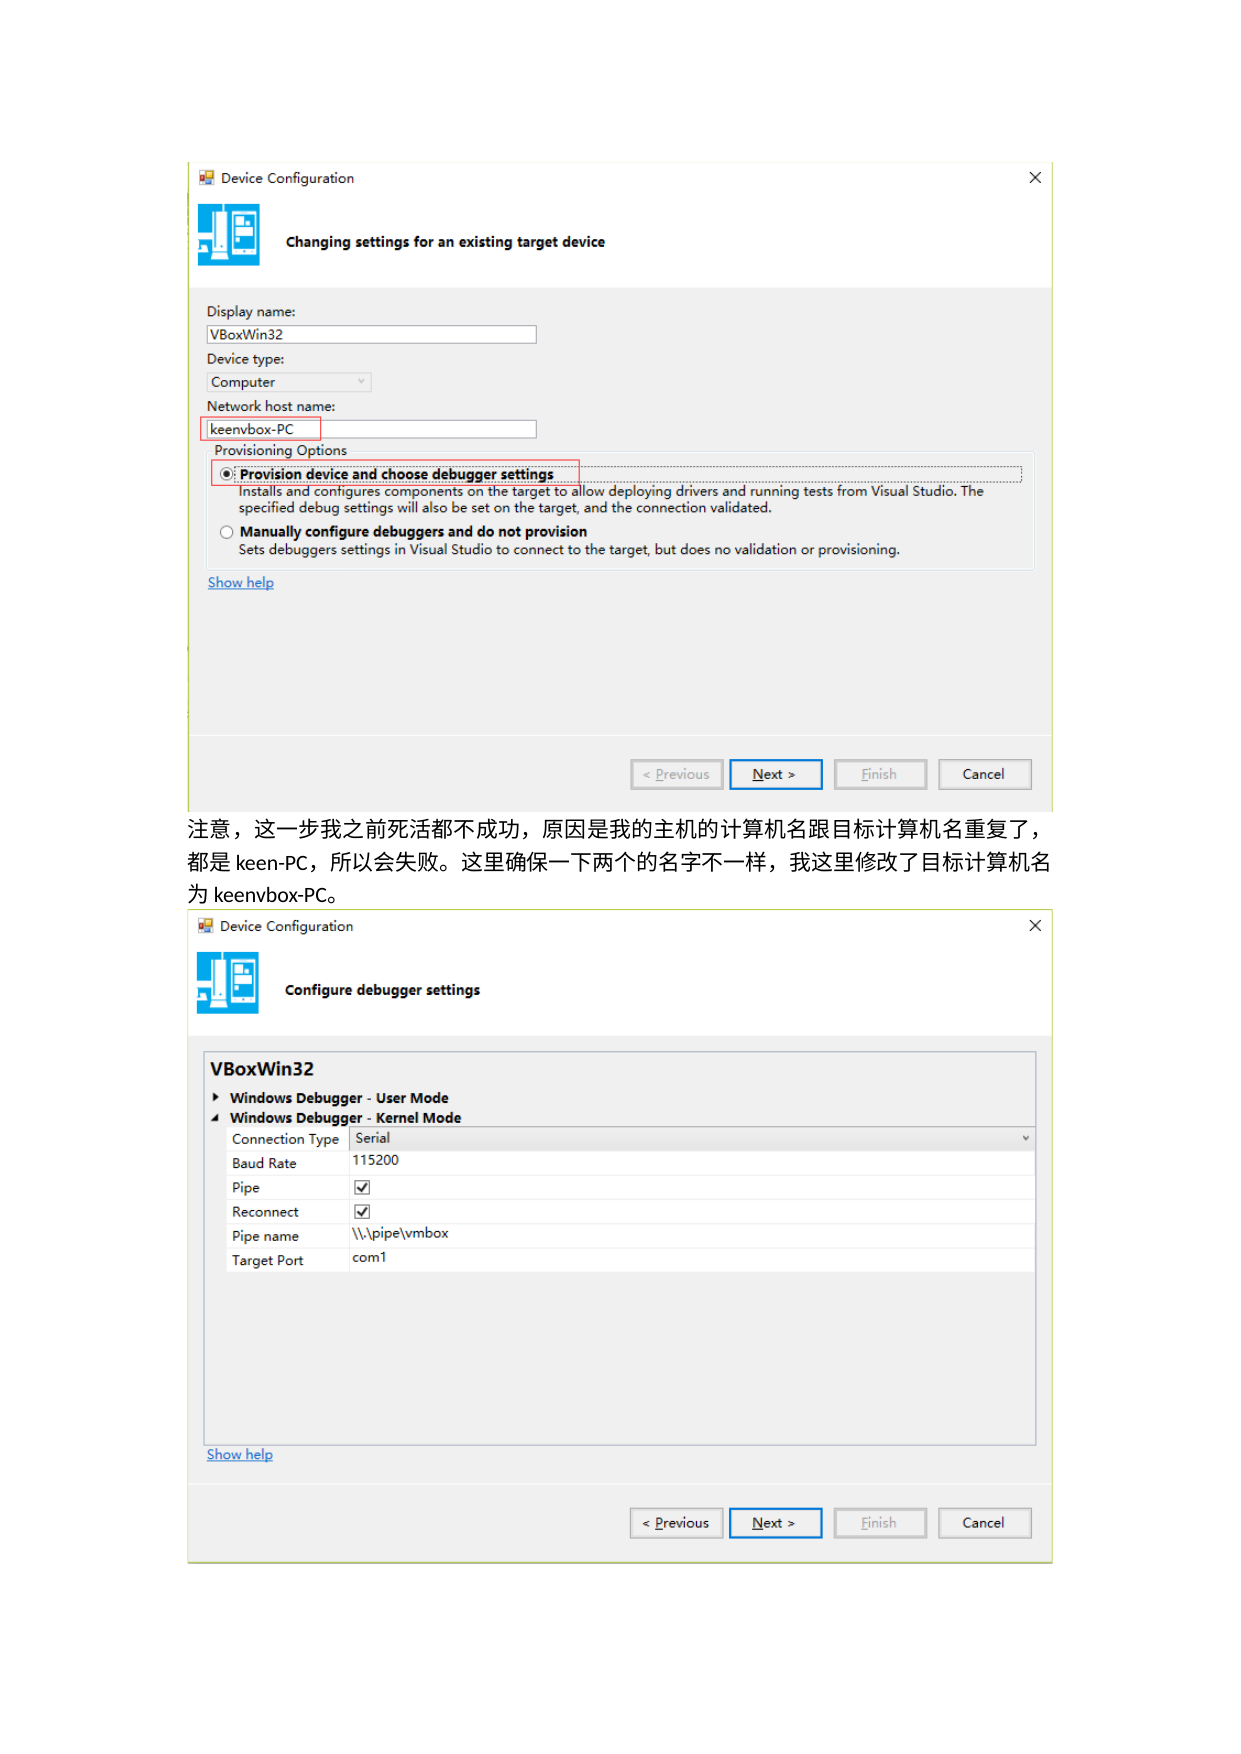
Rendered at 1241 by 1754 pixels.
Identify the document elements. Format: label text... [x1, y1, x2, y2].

picture [187, 909, 1053, 1564]
text 注意，这一步我之前死活都不成功，原因是我的主机的计算机名跟目标计算机名重复了，都是keen-PC，所以会失败。这里确保一下两个的名字不一样，我这里修改了目标计算机名为keenvbox-PC。 [187, 812, 1053, 909]
picture [187, 162, 1053, 812]
